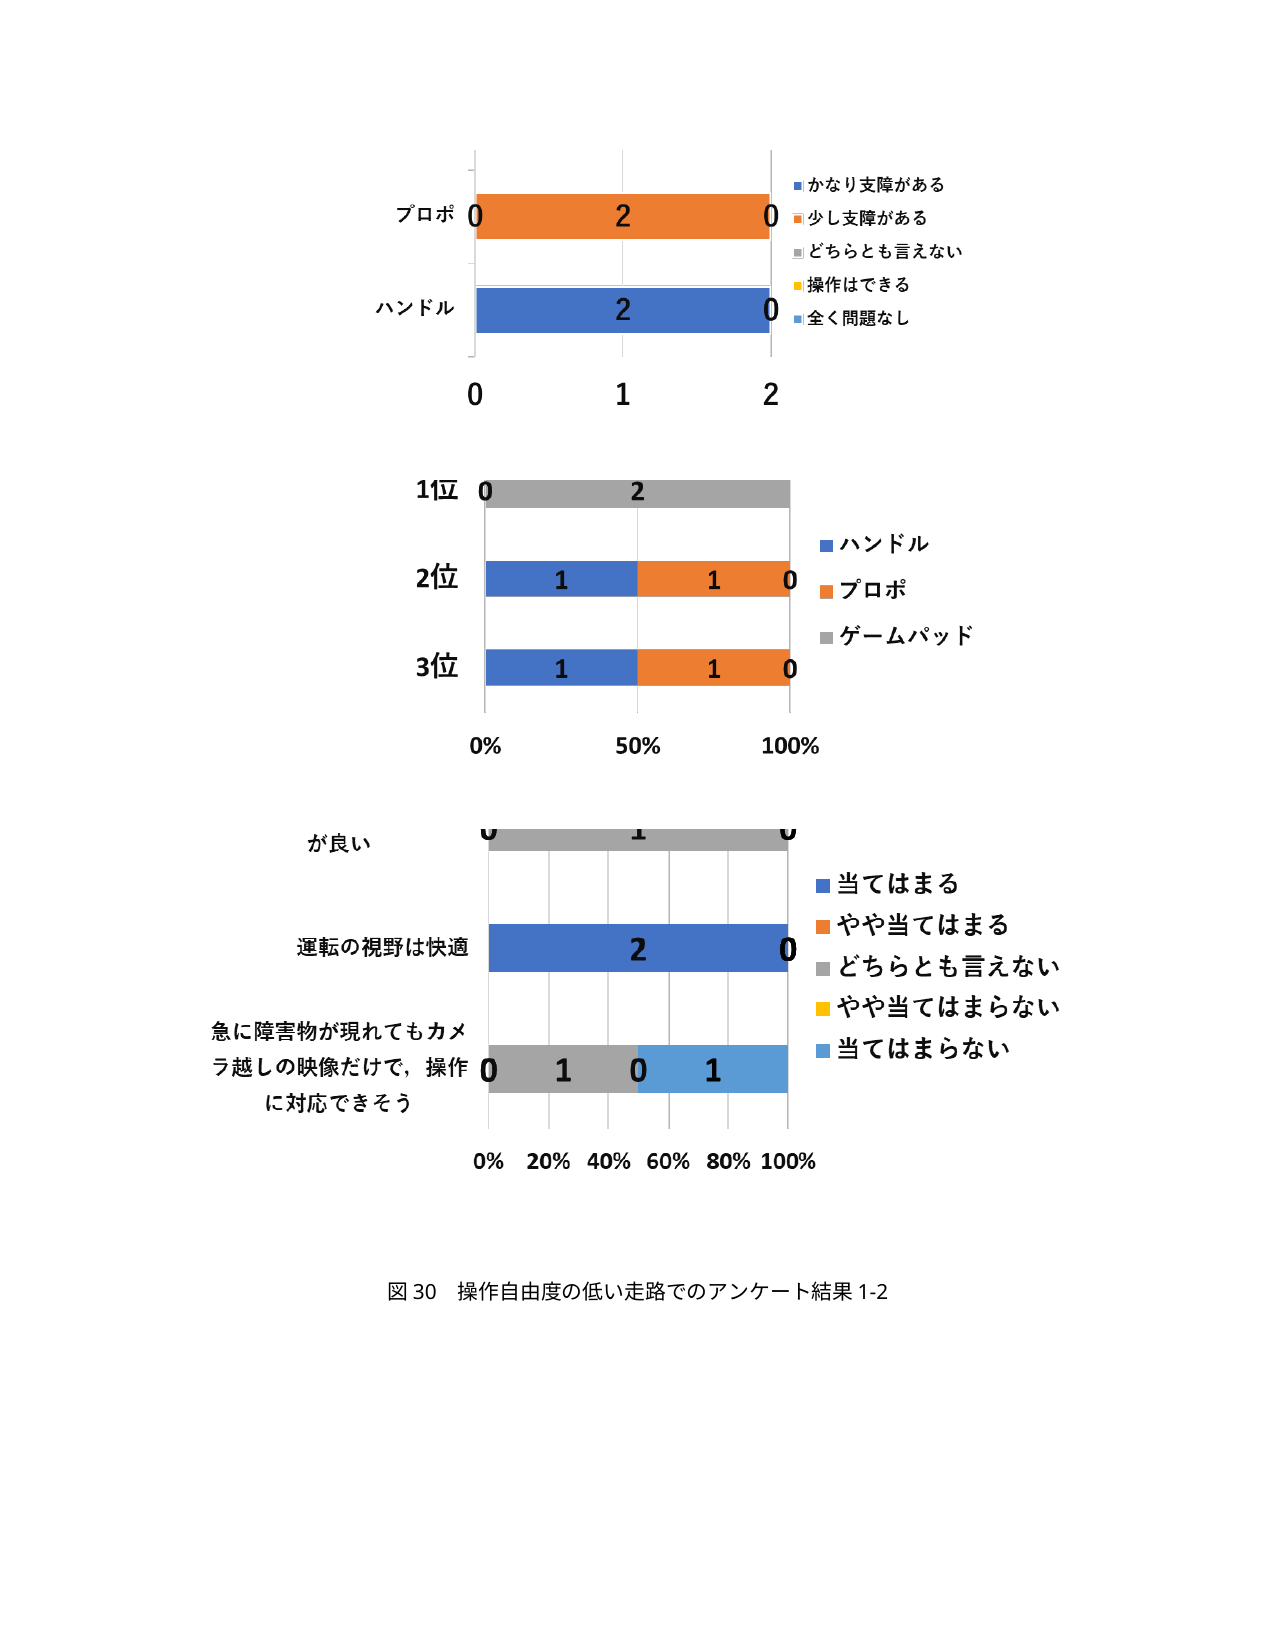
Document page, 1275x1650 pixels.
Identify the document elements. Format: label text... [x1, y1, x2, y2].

text 図 30 操作自由度の低い走路でのアンケート結果1-2 [148, 1278, 1127, 1304]
picture [207, 829, 1068, 1178]
picture [291, 150, 984, 415]
picture [293, 480, 983, 764]
